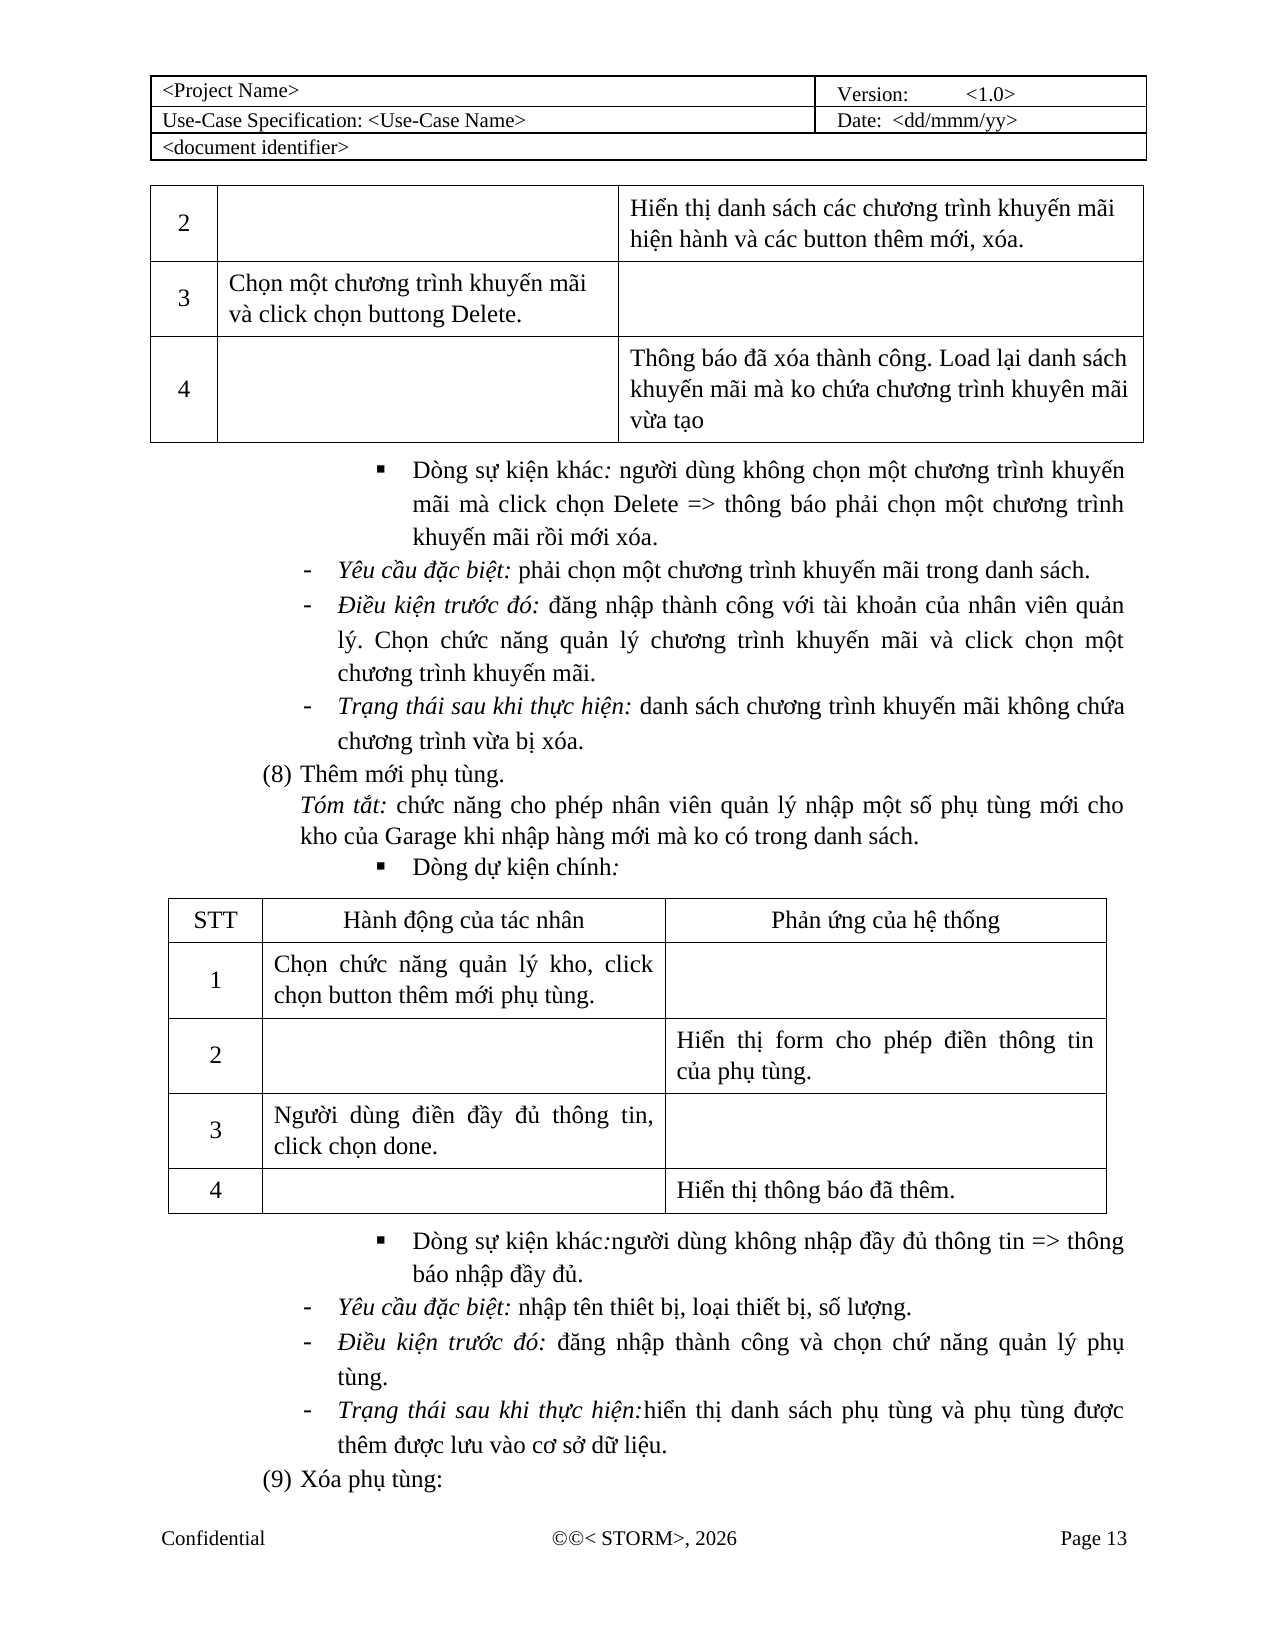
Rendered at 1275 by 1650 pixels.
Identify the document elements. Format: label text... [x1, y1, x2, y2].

table_cell 1 [169, 943, 262, 1017]
table_cell Thông báo đã xóa thành công. Load lại danh sách khuyến mãi mà ko chứa chương trình khuyên mãi vừa tạo [619, 337, 1143, 442]
table_cell [218, 186, 618, 261]
table_cell Chọn chức năng quản lý kho, click chọn button thêm mới phụ tùng. [263, 943, 665, 1017]
list Trạng thái sau khi thực hiện:hiển thị danh sách phụ tùng và phụ tùng được thêm được lưu vào cơ sở dữ liệu. [300, 1396, 1125, 1459]
list Dòng sự kiện khác:người dùng không nhập đầy đủ thông tin => thông báo nhập đầy đủ. [375, 1226, 1125, 1288]
table_cell 3 [151, 262, 217, 336]
table_cell 3 [169, 1094, 262, 1168]
list Tóm tắt: chức năng cho phép nhân viên quản lý nhập một số phụ tùng mới cho kho của Garage khi nhập hàng mới mà ko có trong danh sách. [300, 790, 1125, 850]
list Xóa phụ tùng: [262, 1464, 1125, 1492]
table_cell 2 [151, 186, 217, 261]
table_cell [666, 1094, 1106, 1168]
list Yêu cầu đặc biệt: nhập tên thiêt bị, loại thiết bị, số lượng. [300, 1292, 1125, 1323]
table_cell 2 [169, 1019, 262, 1093]
table_cell Người dùng điền đầy đủ thông tin, click chọn done. [263, 1094, 665, 1168]
list Dòng dự kiện chính: [375, 852, 1125, 881]
list Dòng sự kiện khác: người dùng không chọn một chương trình khuyến mãi mà click chọn Delete => thông báo phải chọn một chương trình khuyến mãi rồi mới xóa. [375, 456, 1125, 550]
list Trạng thái sau khi thực hiện: danh sách chương trình khuyến mãi không chứa chương trình vừa bị xóa. [300, 691, 1125, 755]
list Điều kiện trước đó: đăng nhập thành công với tài khoản của nhân viên quản lý. Chọn chức năng quản lý chương trình khuyến mãi và click chọn một chương trình khuyến mãi. [300, 590, 1125, 687]
table_cell Chọn một chương trình khuyến mãi và click chọn buttong Delete. [218, 262, 618, 336]
table_cell [666, 943, 1106, 1017]
table_cell 4 [151, 337, 217, 442]
list Thêm mới phụ tùng. [262, 759, 1125, 788]
table_cell Hiển thị form cho phép điền thông tin của phụ tùng. [666, 1019, 1106, 1093]
table_header STT [169, 899, 262, 942]
table_header Phản ứng của hệ thống [666, 899, 1106, 942]
list Yêu cầu đặc biệt: phải chọn một chương trình khuyến mãi trong danh sách. [300, 555, 1125, 586]
table_cell Hiển thị danh sách các chương trình khuyến mãi hiện hành và các button thêm mới, xóa. [619, 186, 1143, 261]
table_cell Hiển thị thông báo đã thêm. [666, 1169, 1106, 1212]
list Điều kiện trước đó: đăng nhập thành công và chọn chứ năng quản lý phụ tùng. [300, 1327, 1125, 1391]
table_header Hành động của tác nhân [263, 899, 665, 942]
table_cell [218, 337, 618, 442]
table_cell [619, 262, 1143, 336]
table_cell 4 [169, 1169, 262, 1212]
table_cell [263, 1019, 665, 1093]
table_cell [263, 1169, 665, 1212]
